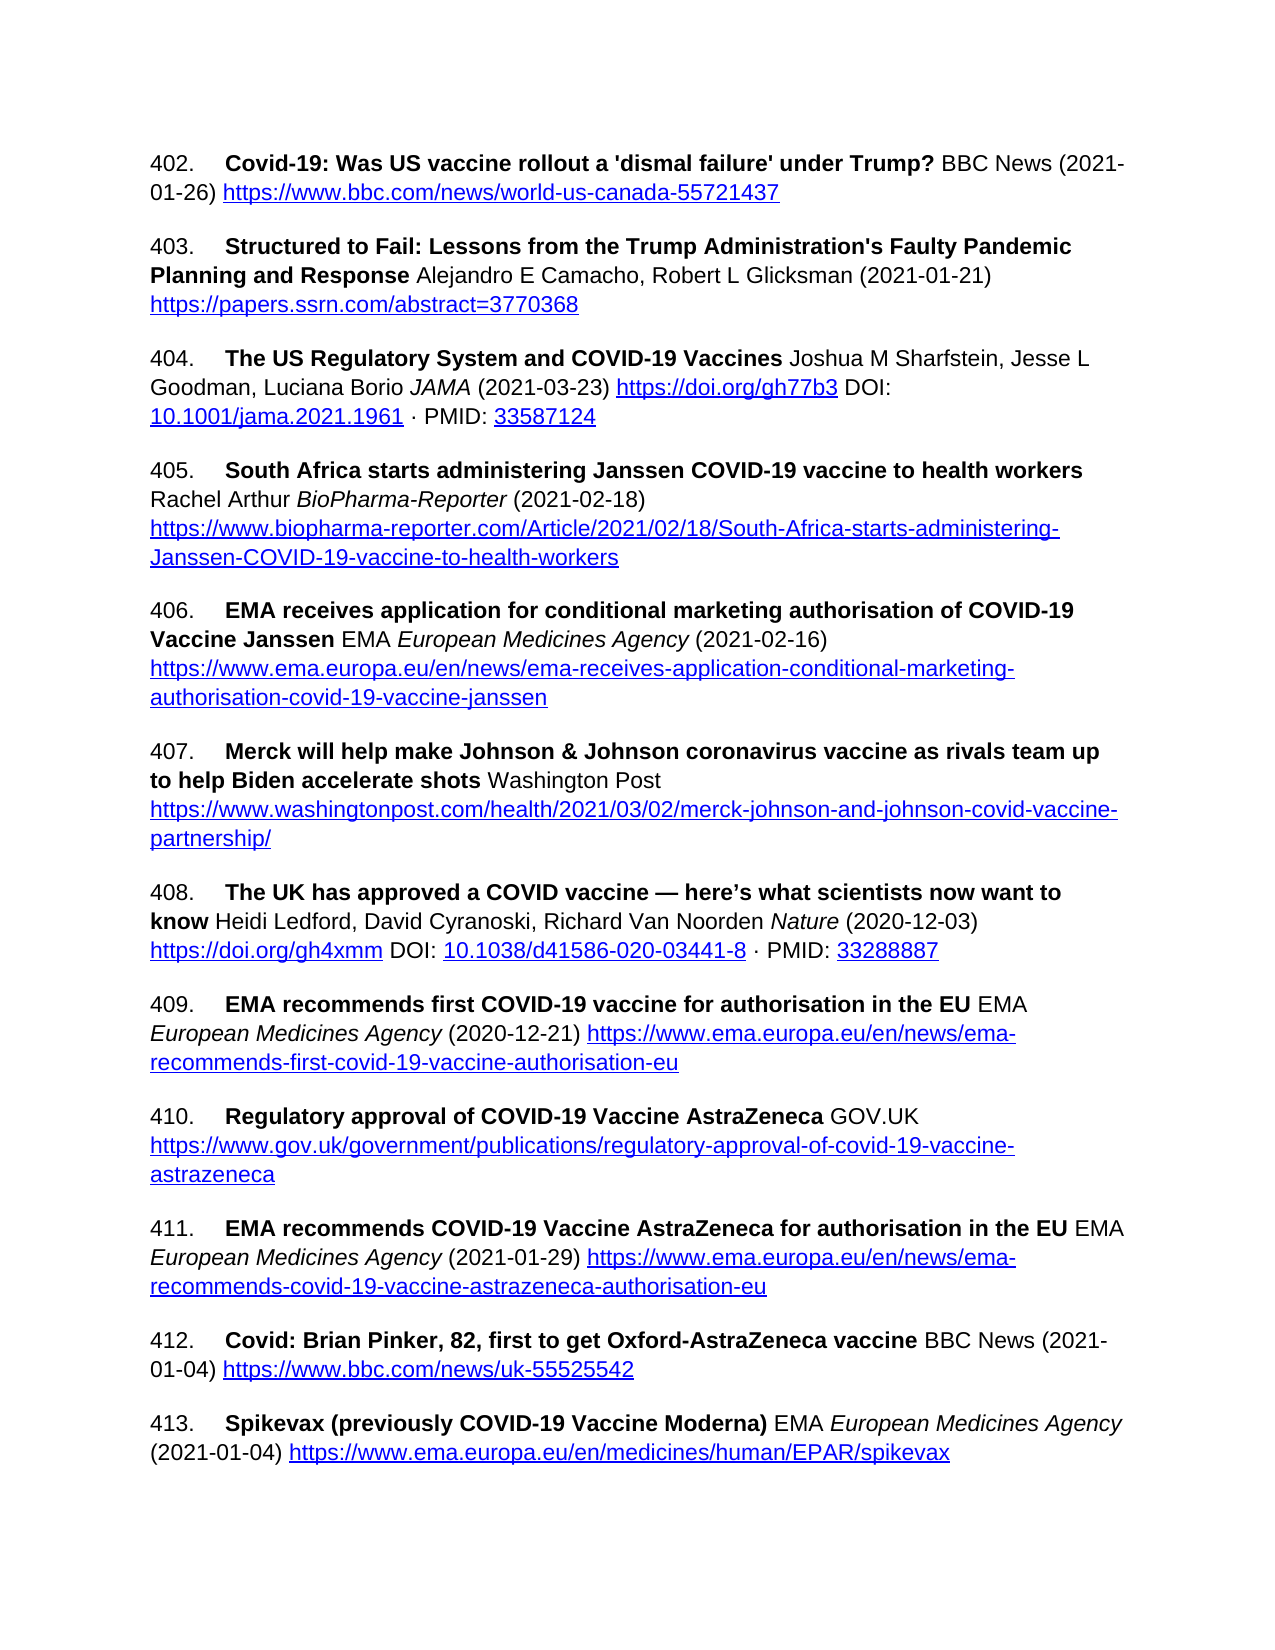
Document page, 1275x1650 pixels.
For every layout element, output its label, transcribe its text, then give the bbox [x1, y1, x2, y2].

text 410. Regulatory approval of COVID-19 Vaccine AstraZeneca GOV.UK https://www.gov.uk/government/publications/regulatory-approval-of-covid-19-vaccine-astrazeneca [150, 1103, 1125, 1187]
text 406. EMA receives application for conditional marketing authorisation of COVID-19 Vaccine Janssen EMA European Medicines Agency (2021-02-16) https://www.ema.europa.eu/en/news/ema-receives-application-conditional-marketing-authorisation-covid-19-vaccine-janssen [150, 597, 1125, 711]
text 411. EMA recommends COVID-19 Vaccine AstraZeneca for authorisation in the EU EMA European Medicines Agency (2021-01-29) https://www.ema.europa.eu/en/news/ema-recommends-covid-19-vaccine-astrazeneca-authorisation-eu [150, 1215, 1125, 1299]
text 404. The US Regulatory System and COVID-19 Vaccines Joshua M Sharfstein, Jesse L Goodman, Luciana Borio JAMA (2021-03-23) https://doi.org/gh77b3 DOI: 10.1001/jama.2021.1961 · PMID: 33587124 [150, 345, 1125, 429]
text 408. The UK has approved a COVID vaccine — here’s what scientists now want to know Heidi Ledford, David Cyranoski, Richard Van Noorden Nature (2020-12-03) https://doi.org/gh4xmm DOI: 10.1038/d41586-020-03441-8 · PMID: 33288887 [150, 879, 1125, 963]
text 413. Spikevax (previously COVID-19 Vaccine Moderna) EMA European Medicines Agency (2021-01-04) https://www.ema.europa.eu/en/medicines/human/EPAR/spikevax [150, 1409, 1125, 1465]
text 409. EMA recommends first COVID-19 vaccine for authorisation in the EU EMA European Medicines Agency (2020-12-21) https://www.ema.europa.eu/en/news/ema-recommends-first-covid-19-vaccine-authorisation-eu [150, 991, 1125, 1075]
text 407. Merck will help make Johnson & Johnson coronavirus vaccine as rivals team up to help Biden accelerate shots Washington Post https://www.washingtonpost.com/health/2021/03/02/merck-johnson-and-johnson-covid-vaccine-partnership/ [150, 738, 1125, 852]
text 403. Structured to Fail: Lessons from the Trump Administration's Faulty Pandemic Planning and Response Alejandro E Camacho, Robert L Glicksman (2021-01-21) https://papers.ssrn.com/abstract=3770368 [150, 233, 1125, 317]
text 405. South Africa starts administering Janssen COVID-19 vaccine to health workers Rachel Arthur BioPharma-Reporter (2021-02-18) https://www.biopharma-reporter.com/Article/2021/02/18/South-Africa-starts-administering-Janssen-COVID-19-vaccine-to-health-workers [150, 457, 1125, 570]
text 412. Covid: Brian Pinker, 82, first to get Oxford-AstraZeneca vaccine BBC News (2021-01-04) https://www.bbc.com/news/uk-55525542 [150, 1327, 1125, 1382]
text 402. Covid-19: Was US vaccine rollout a 'dismal failure' under Trump? BBC News (2021-01-26) https://www.bbc.com/news/world-us-canada-55721437 [150, 150, 1125, 205]
